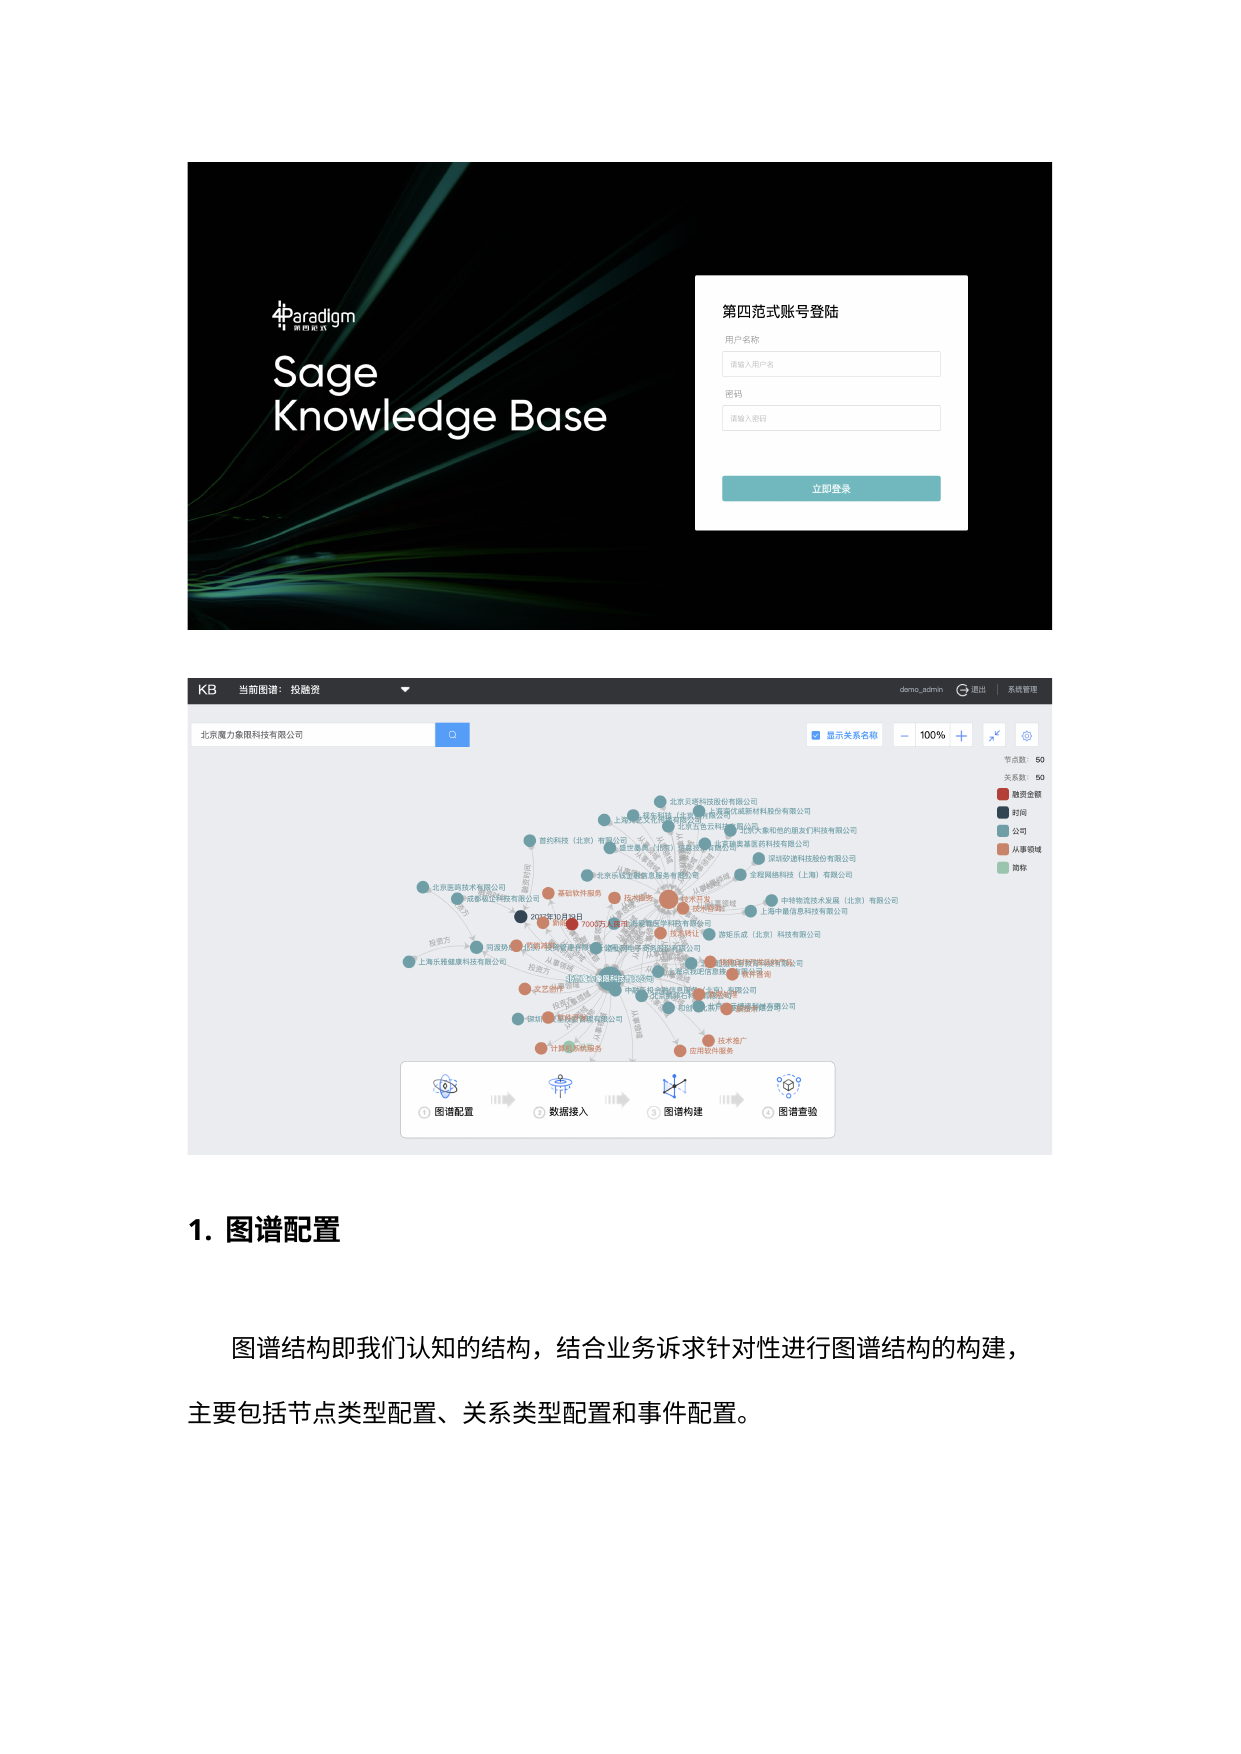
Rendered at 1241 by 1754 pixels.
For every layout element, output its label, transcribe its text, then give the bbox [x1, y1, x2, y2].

picture [187, 162, 1053, 630]
subtitle 图谱配置 [187, 1195, 1053, 1260]
picture [187, 678, 1053, 1155]
text 图谱结构即我们认知的结构，结合业务诉求针对性进行图谱结构的构建，主要包括节点类型配置、关系类型配置和事件配置。 [187, 1314, 1053, 1444]
